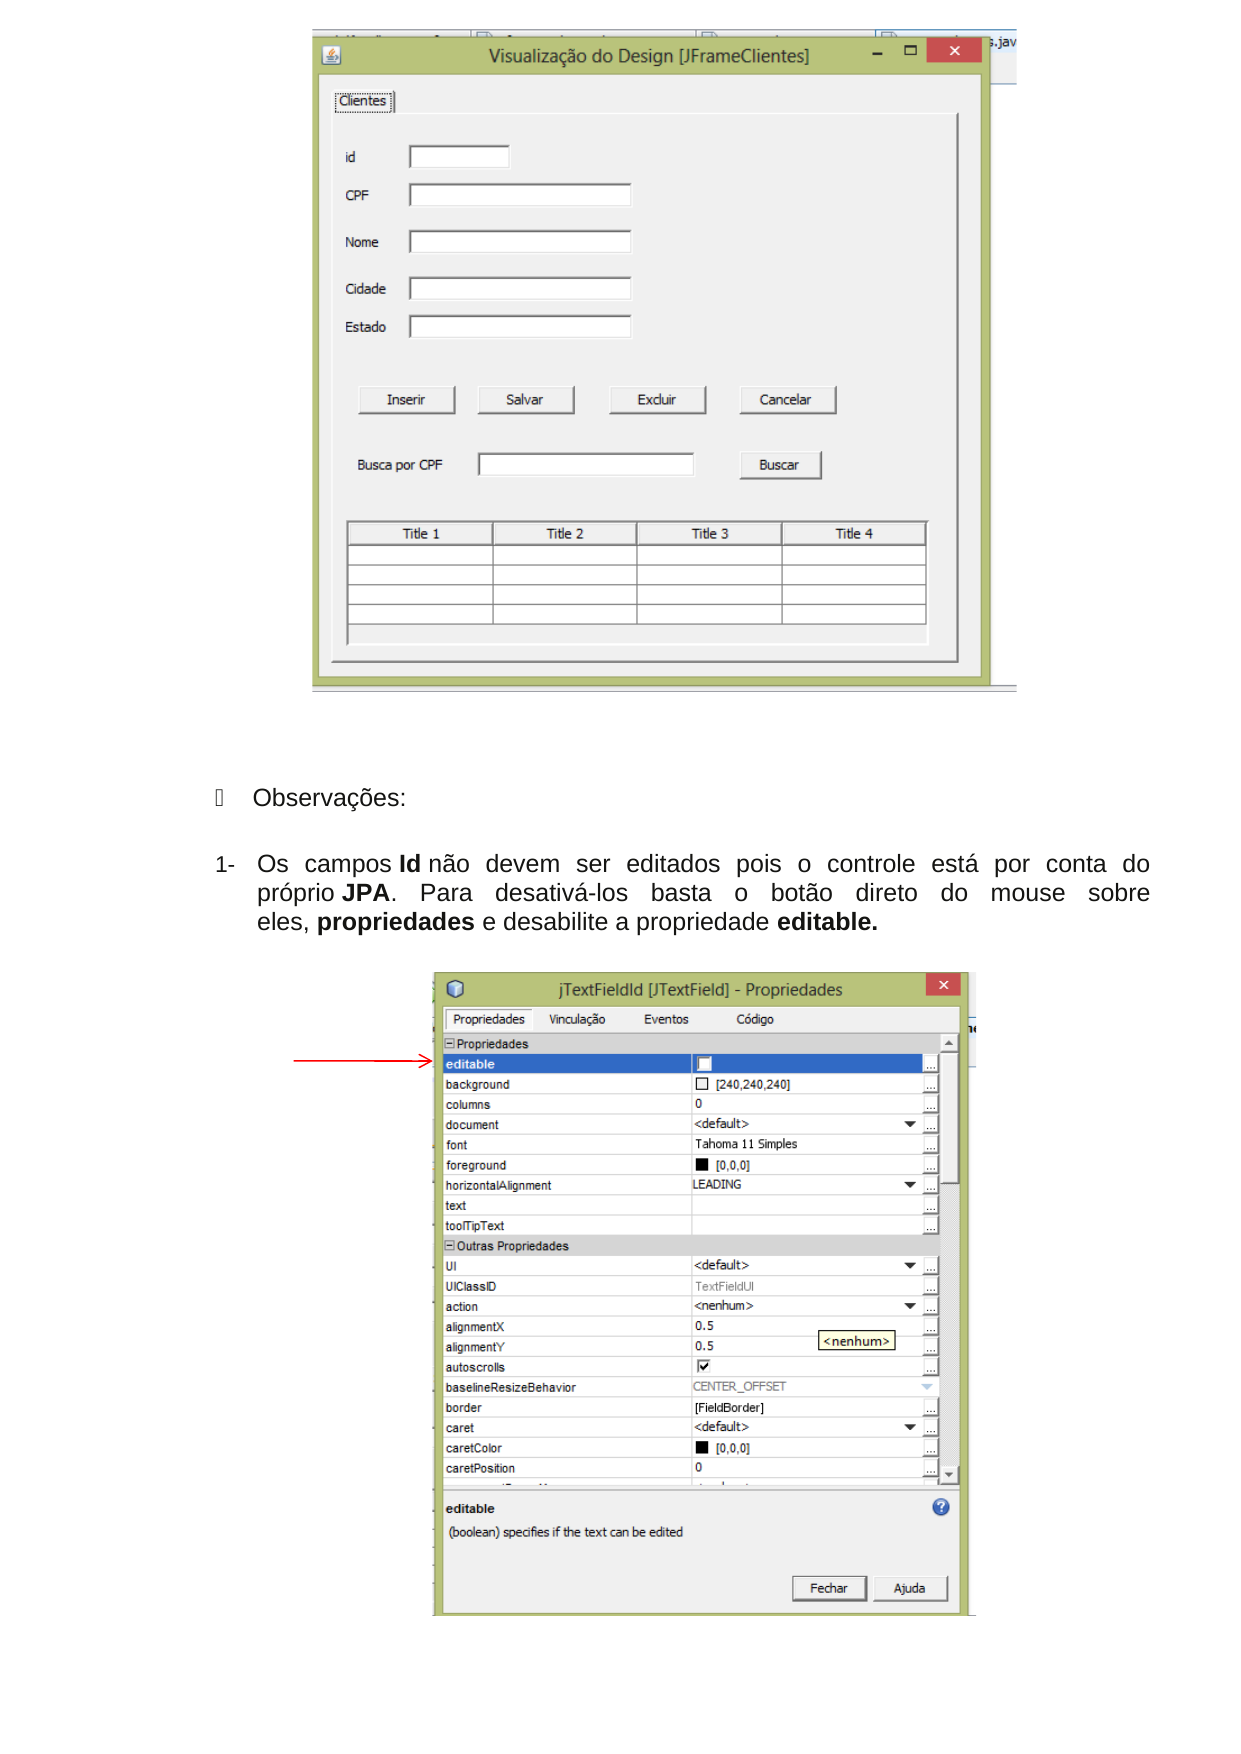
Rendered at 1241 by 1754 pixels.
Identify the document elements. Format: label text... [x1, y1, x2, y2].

list Os campos Id não devem ser editados pois o controle está por conta do próprio JPA. Para desativá-los basta o botão direto do mouse sobre eles, propriedades e desabilite a propriedade editable. [215, 849, 1152, 935]
picture [432, 972, 977, 1616]
list Observações: [215, 783, 1152, 811]
picture [312, 29, 1017, 692]
